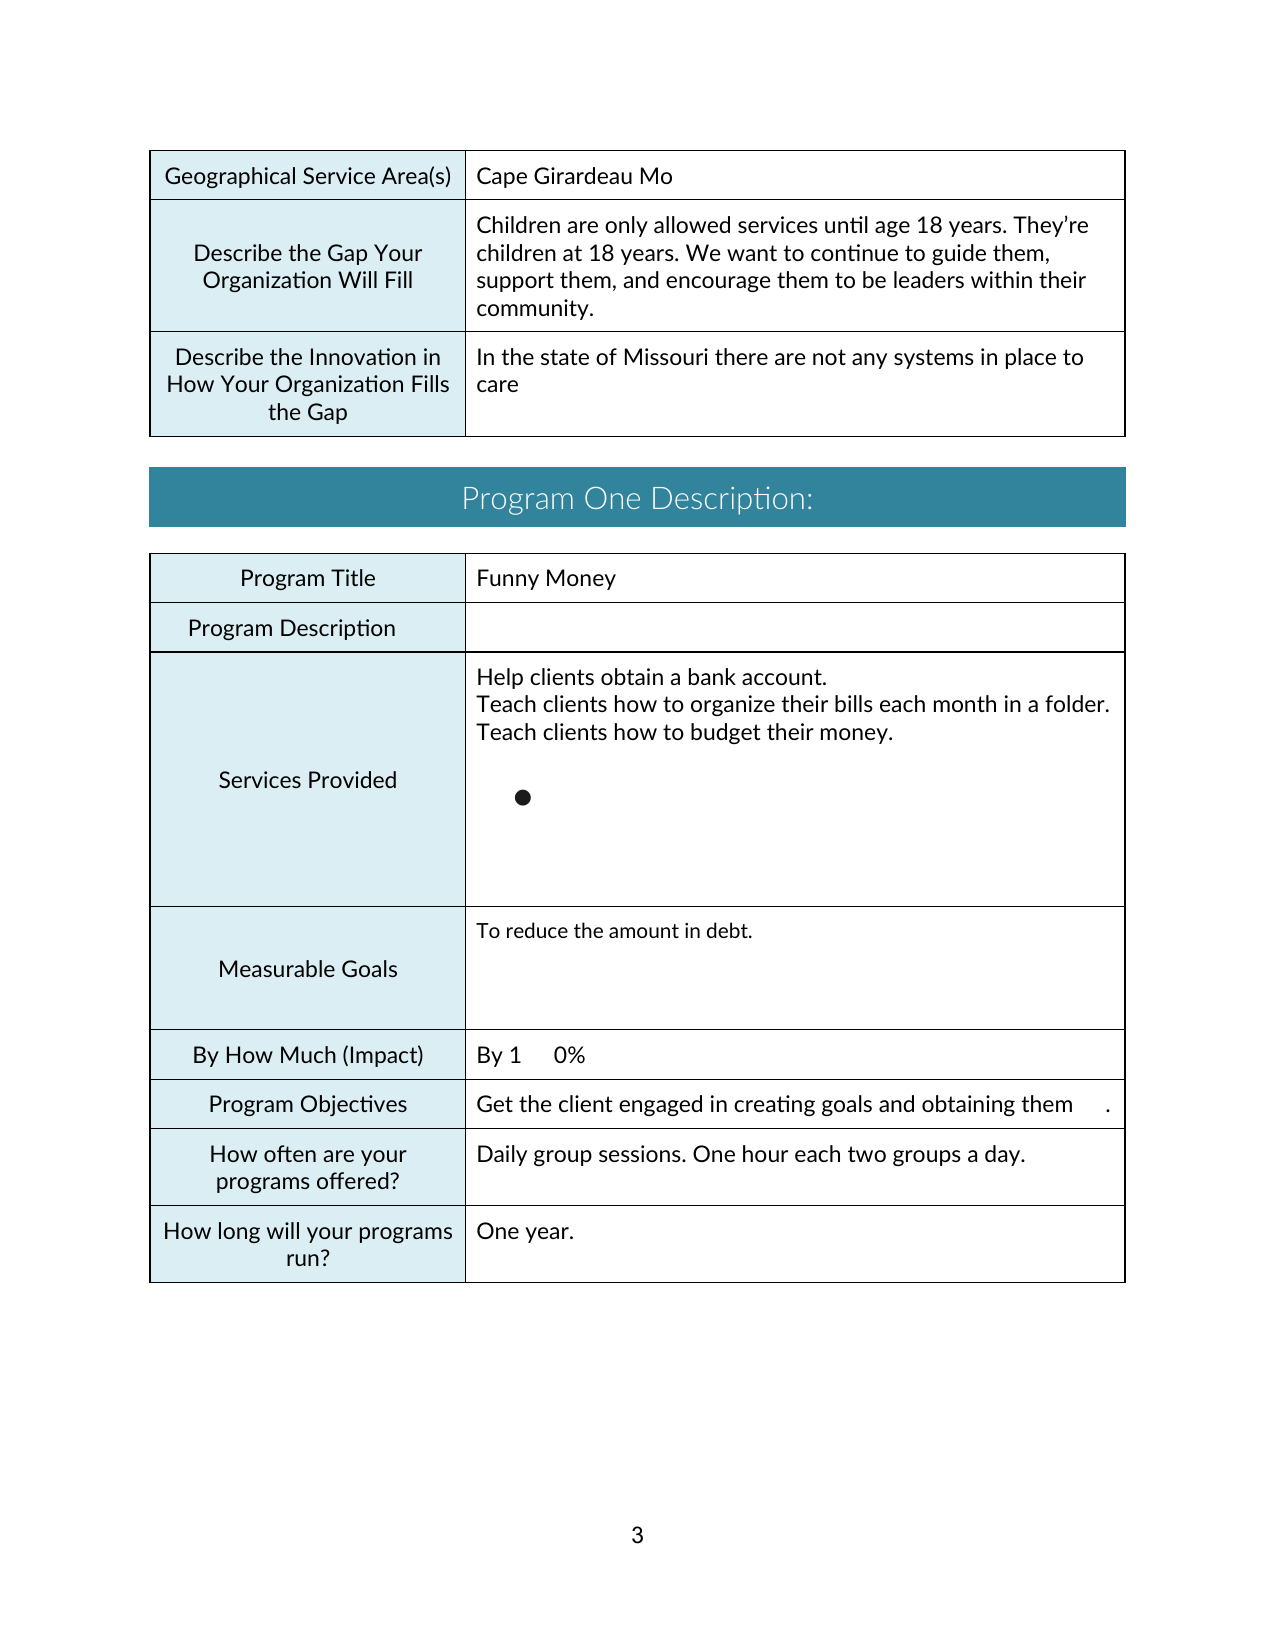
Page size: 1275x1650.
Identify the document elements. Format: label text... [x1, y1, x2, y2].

table_cell [466, 603, 1124, 651]
table_cell By How Much (Impact) [151, 1030, 465, 1079]
table_cell [466, 1206, 1124, 1282]
table_cell Measurable Goals [151, 907, 465, 1029]
table_header Program Title [151, 554, 465, 602]
table_cell [466, 907, 1124, 1029]
table_cell [466, 332, 1124, 436]
table_cell [466, 1129, 1124, 1205]
table_cell Services Provided [151, 653, 465, 906]
table_cell Cape Girardeau Mo [466, 151, 1124, 199]
table_cell By 0% [466, 1030, 1124, 1079]
table_cell How long will your programs run? [151, 1206, 465, 1282]
table_cell Describe the Gap Your Organization Will Fill [151, 200, 465, 331]
table_cell [466, 1080, 1124, 1128]
table_cell [151, 603, 465, 651]
table_cell [466, 200, 1124, 331]
table_header Funny Money [466, 554, 1124, 602]
table_header Program One Description: [151, 468, 1124, 526]
table_cell How often are your programs offered? [151, 1129, 465, 1205]
table_cell . [466, 653, 1124, 906]
table_cell Describe the Innovation in How Your Organization Fills the Gap [151, 332, 465, 436]
table_cell Geographical Service Area(s) [151, 151, 465, 199]
table_cell Program Objectives [151, 1080, 465, 1128]
